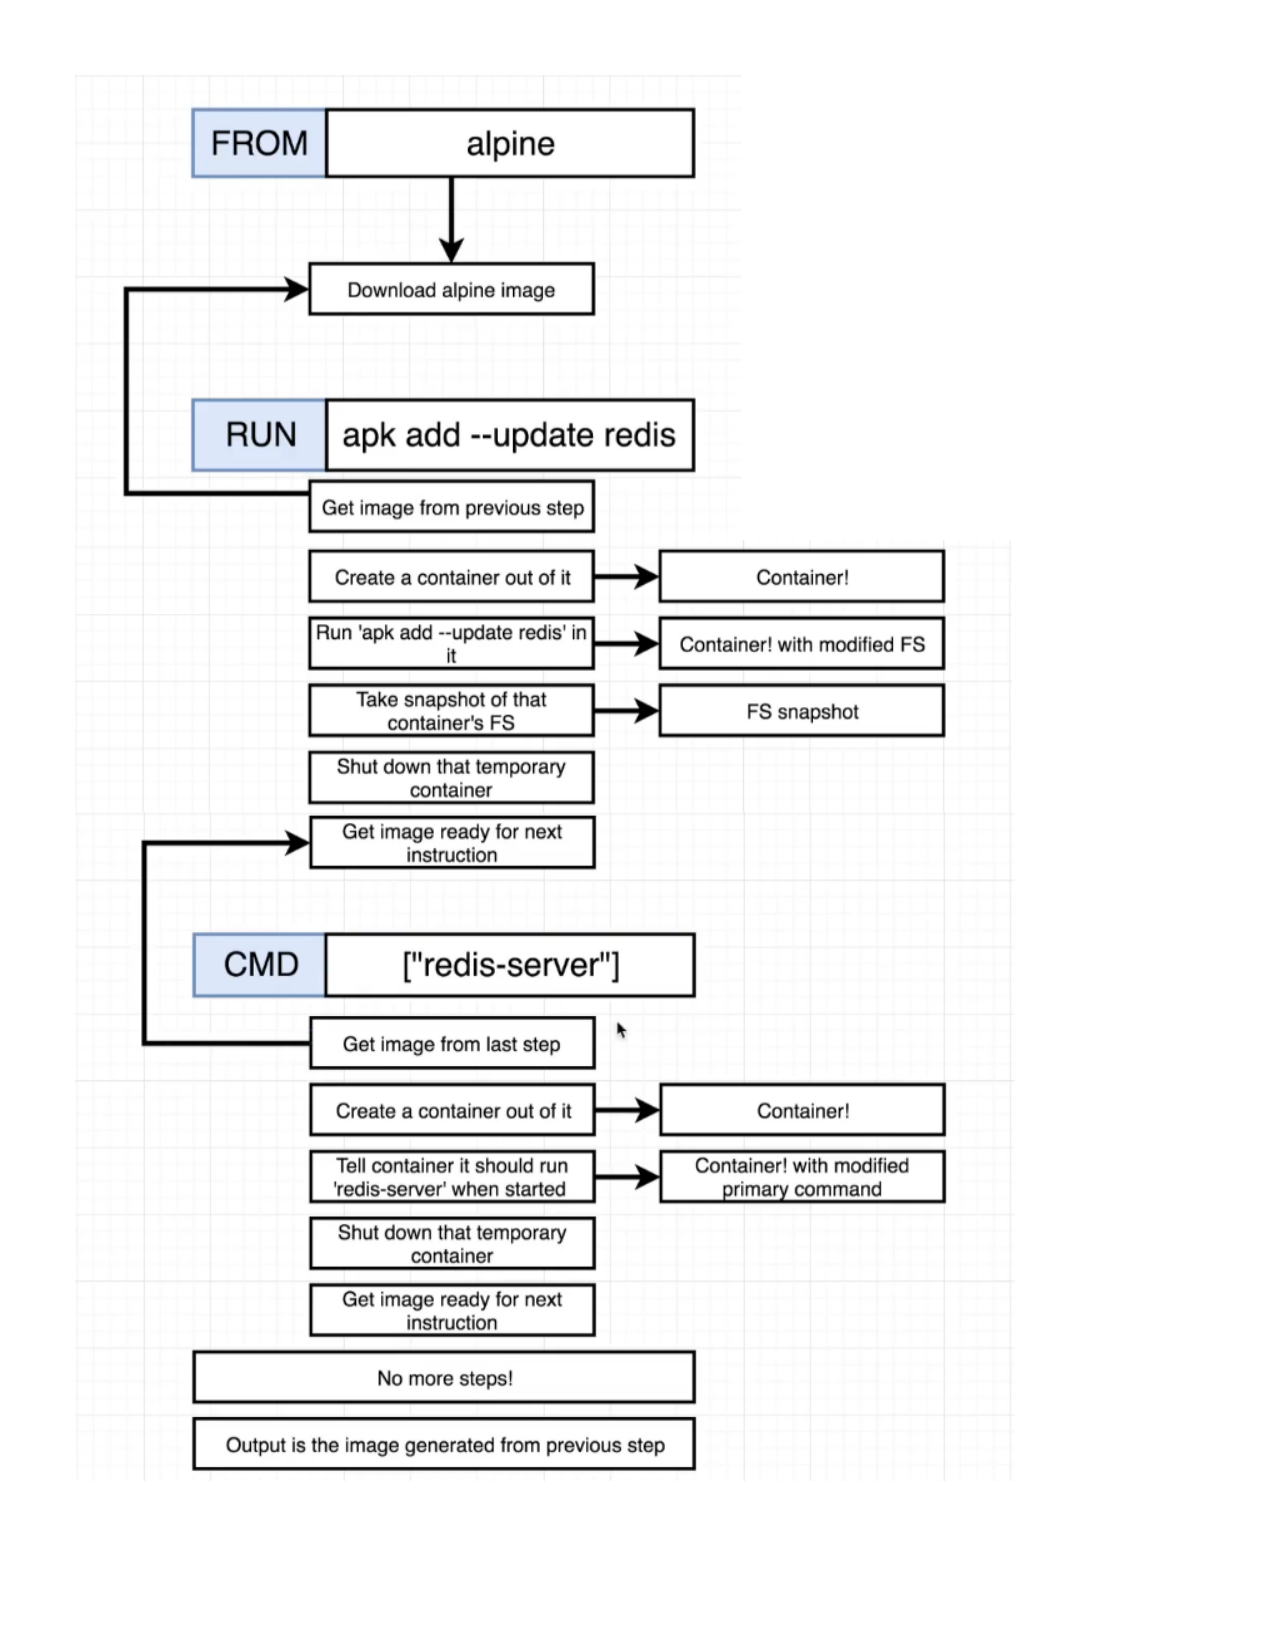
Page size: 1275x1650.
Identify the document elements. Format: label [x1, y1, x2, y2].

picture [75, 75, 1015, 1481]
